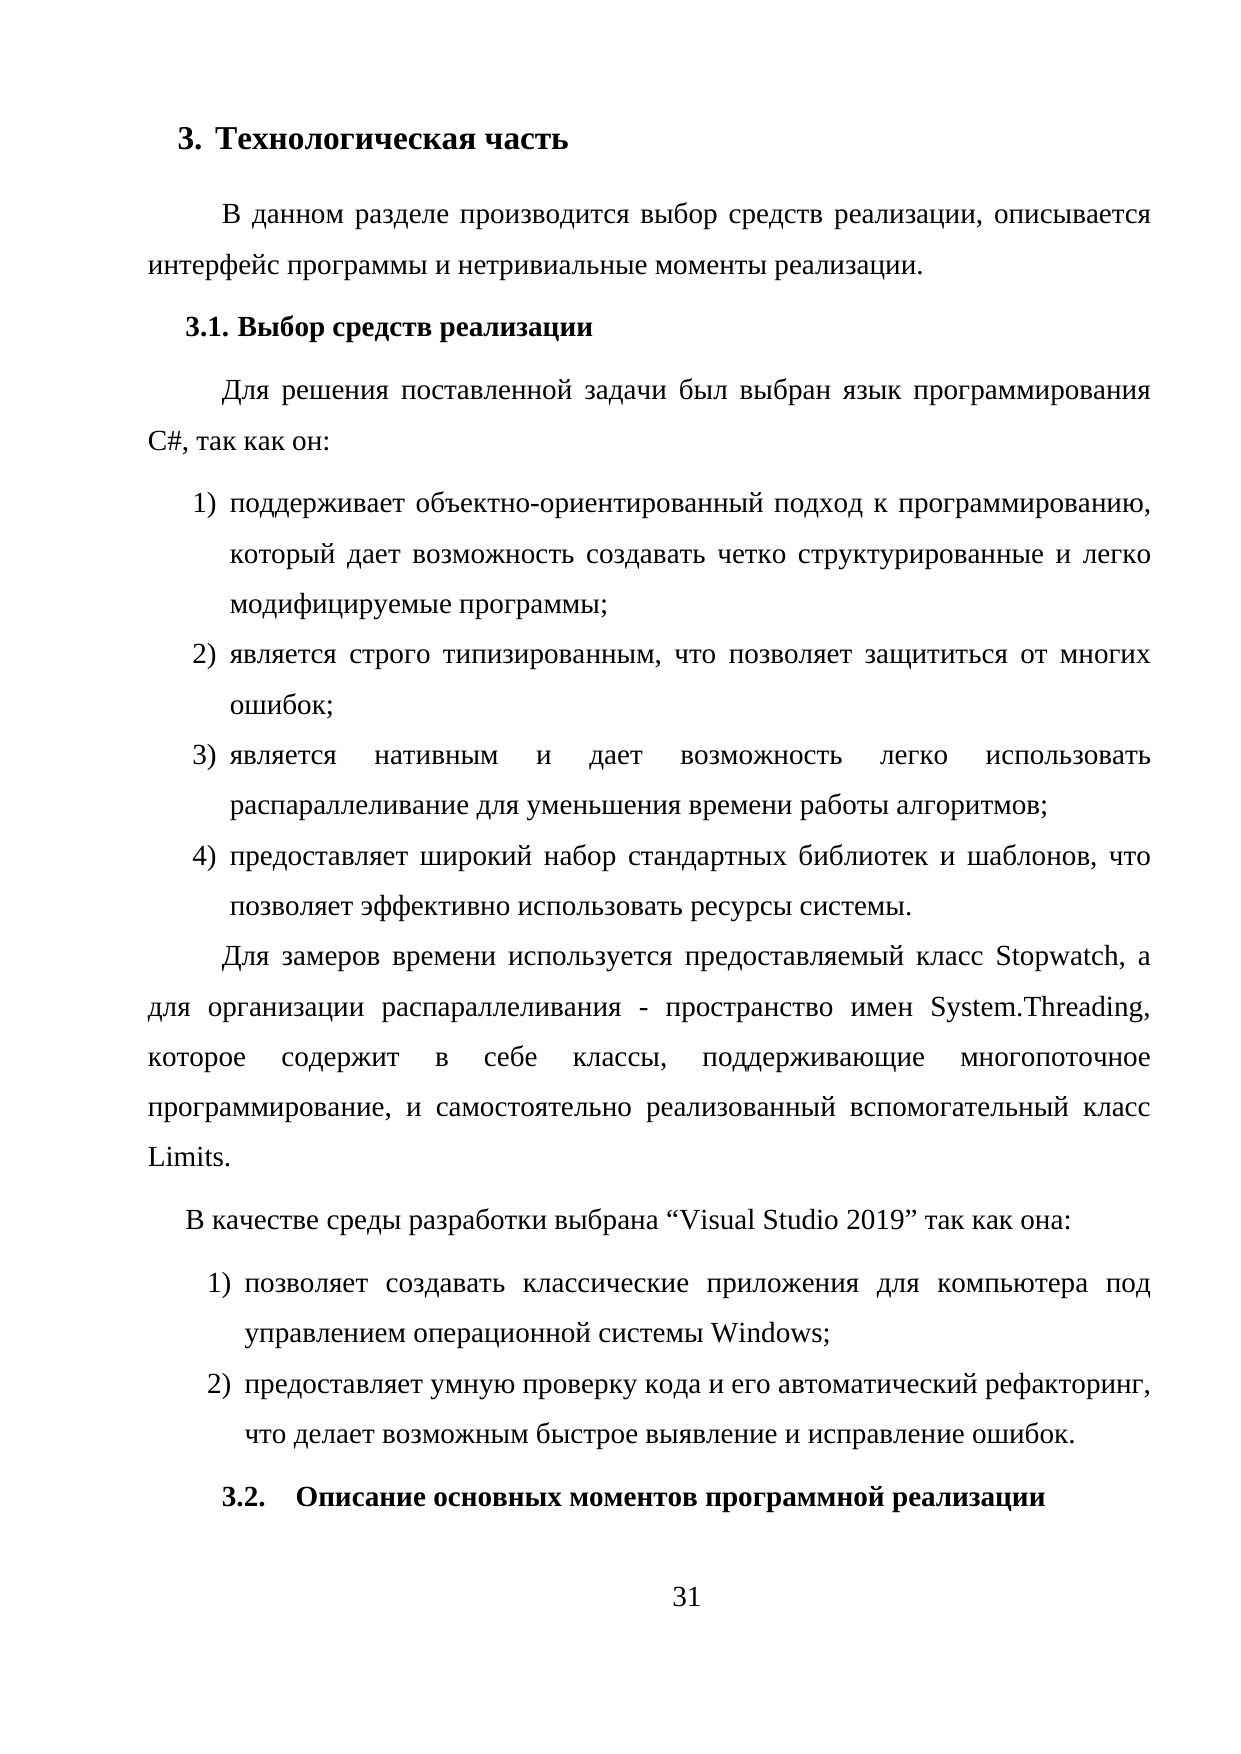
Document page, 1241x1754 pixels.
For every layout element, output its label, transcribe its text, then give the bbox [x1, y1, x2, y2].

subtitle Технологическая часть [177, 118, 1152, 156]
text Для решения поставленной задачи был выбран язык программирования C#, так как он: [148, 372, 1152, 456]
list является строго типизированным, что позволяет защититься от многих ошибок; [192, 636, 1152, 720]
subtitle Выбор средств реализации [185, 309, 1152, 343]
subtitle Описание основных моментов программной реализации [222, 1479, 1152, 1512]
list предоставляет широкий набор стандартных библиотек и шаблонов, что позволяет эффективно использовать ресурсы системы. [192, 838, 1152, 922]
list поддерживает объектно-ориентированный подход к программированию, который дает возможность создавать четко структурированные и легко модифицируемые программы; [192, 486, 1152, 620]
list позволяет создавать классические приложения для компьютера под управлением операционной системы Windows; [207, 1265, 1152, 1349]
text Для замеров времени используется предоставляемый класс Stopwatch, а для организации распараллеливания - пространство имен System.Threading, которое содержит в себе классы, поддерживающие многопоточное программирование, и самостоятельно реализованный вспомогательный класс Limits. [148, 938, 1152, 1173]
list является нативным и дает возможность легко использовать распараллеливание для уменьшения времени работы алгоритмов; [192, 737, 1152, 821]
list предоставляет умную проверку кода и его автоматический рефакторинг, что делает возможным быстрое выявление и исправление ошибок. [207, 1366, 1152, 1450]
text В данном разделе производится выбор средств реализации, описывается интерфейс программы и нетривиальные моменты реализации. [148, 196, 1152, 280]
text В качестве среды разработки выбрана “Visual Studio 2019” так как она: [148, 1202, 1152, 1236]
